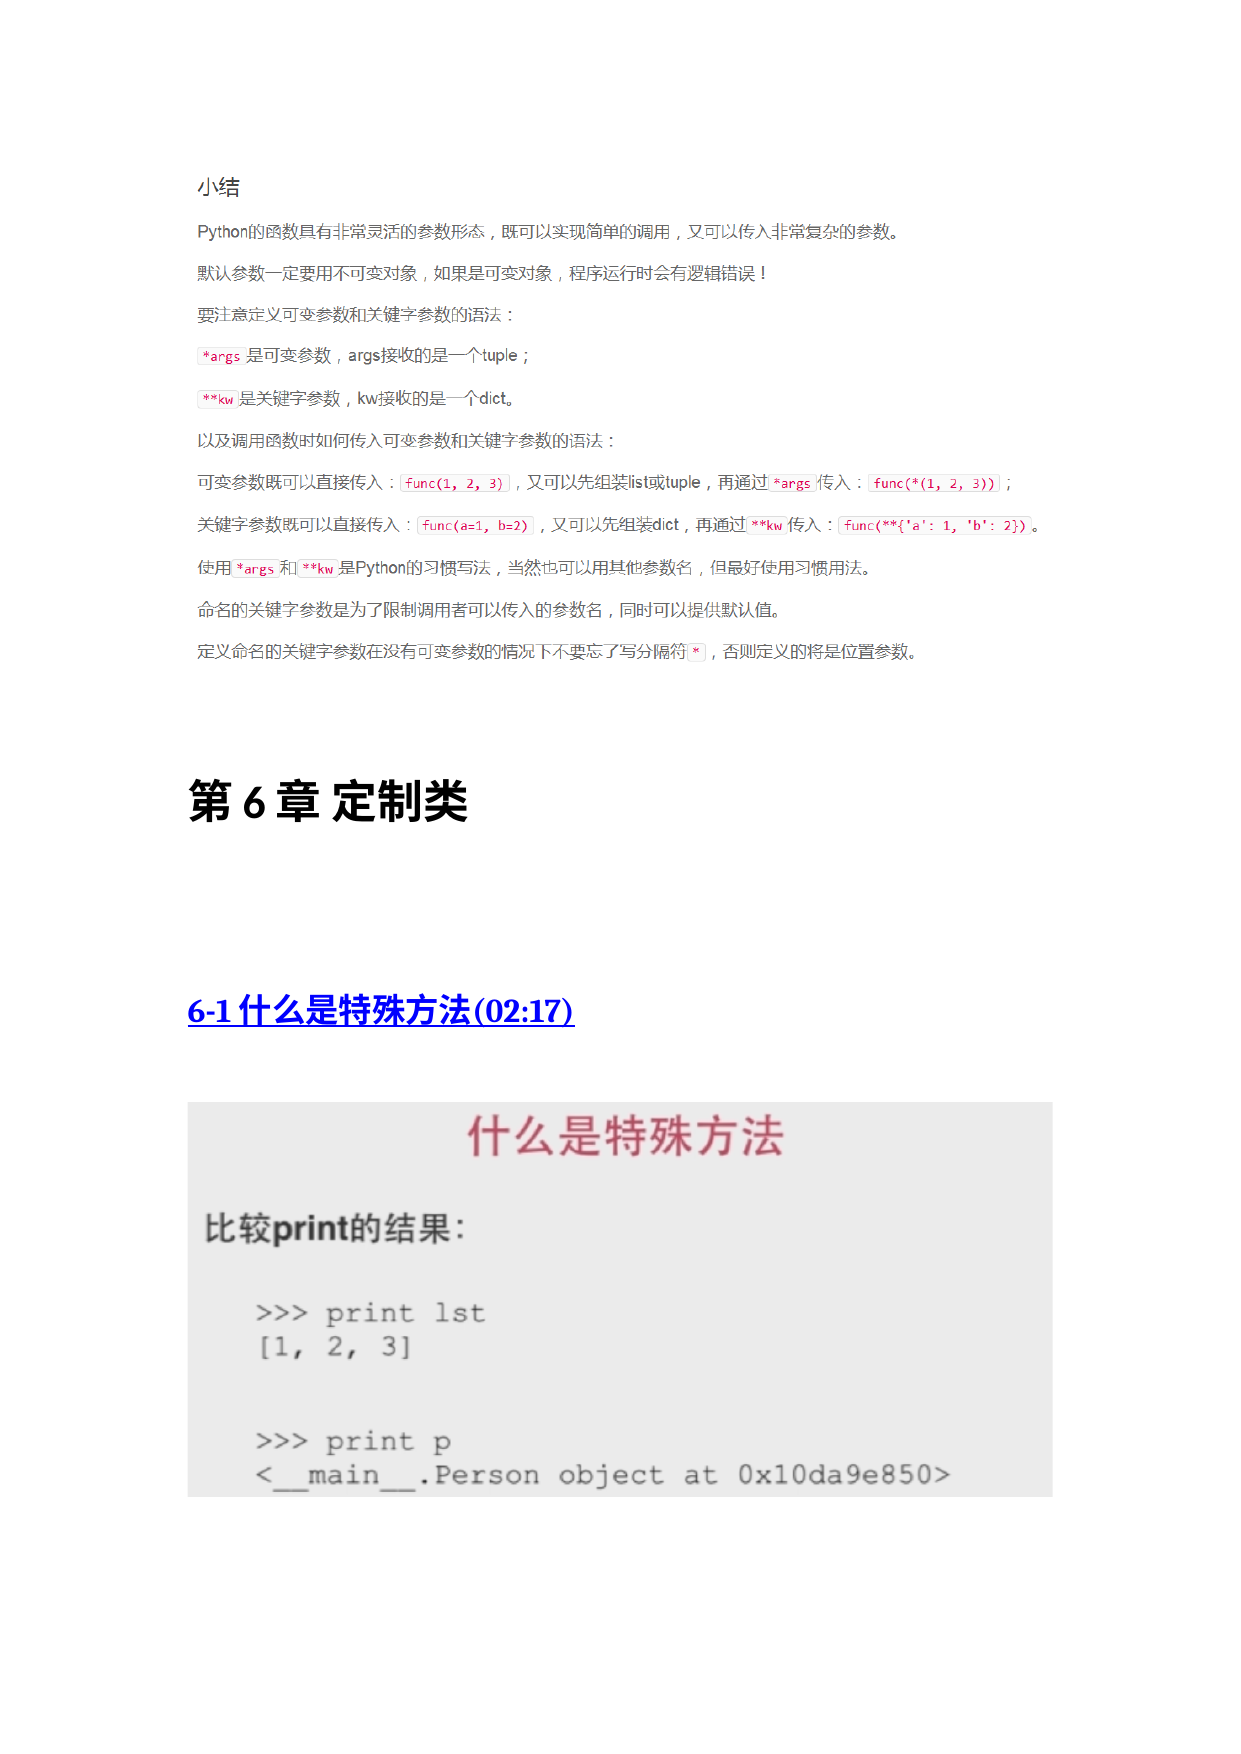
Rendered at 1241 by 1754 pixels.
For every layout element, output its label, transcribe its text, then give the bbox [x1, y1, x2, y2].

picture [187, 162, 1053, 672]
picture [187, 1102, 1053, 1497]
subtitle 第6章 定制类 [187, 750, 1053, 847]
subtitle 6-1 什么是特殊方法(02:17) [187, 975, 1053, 1040]
